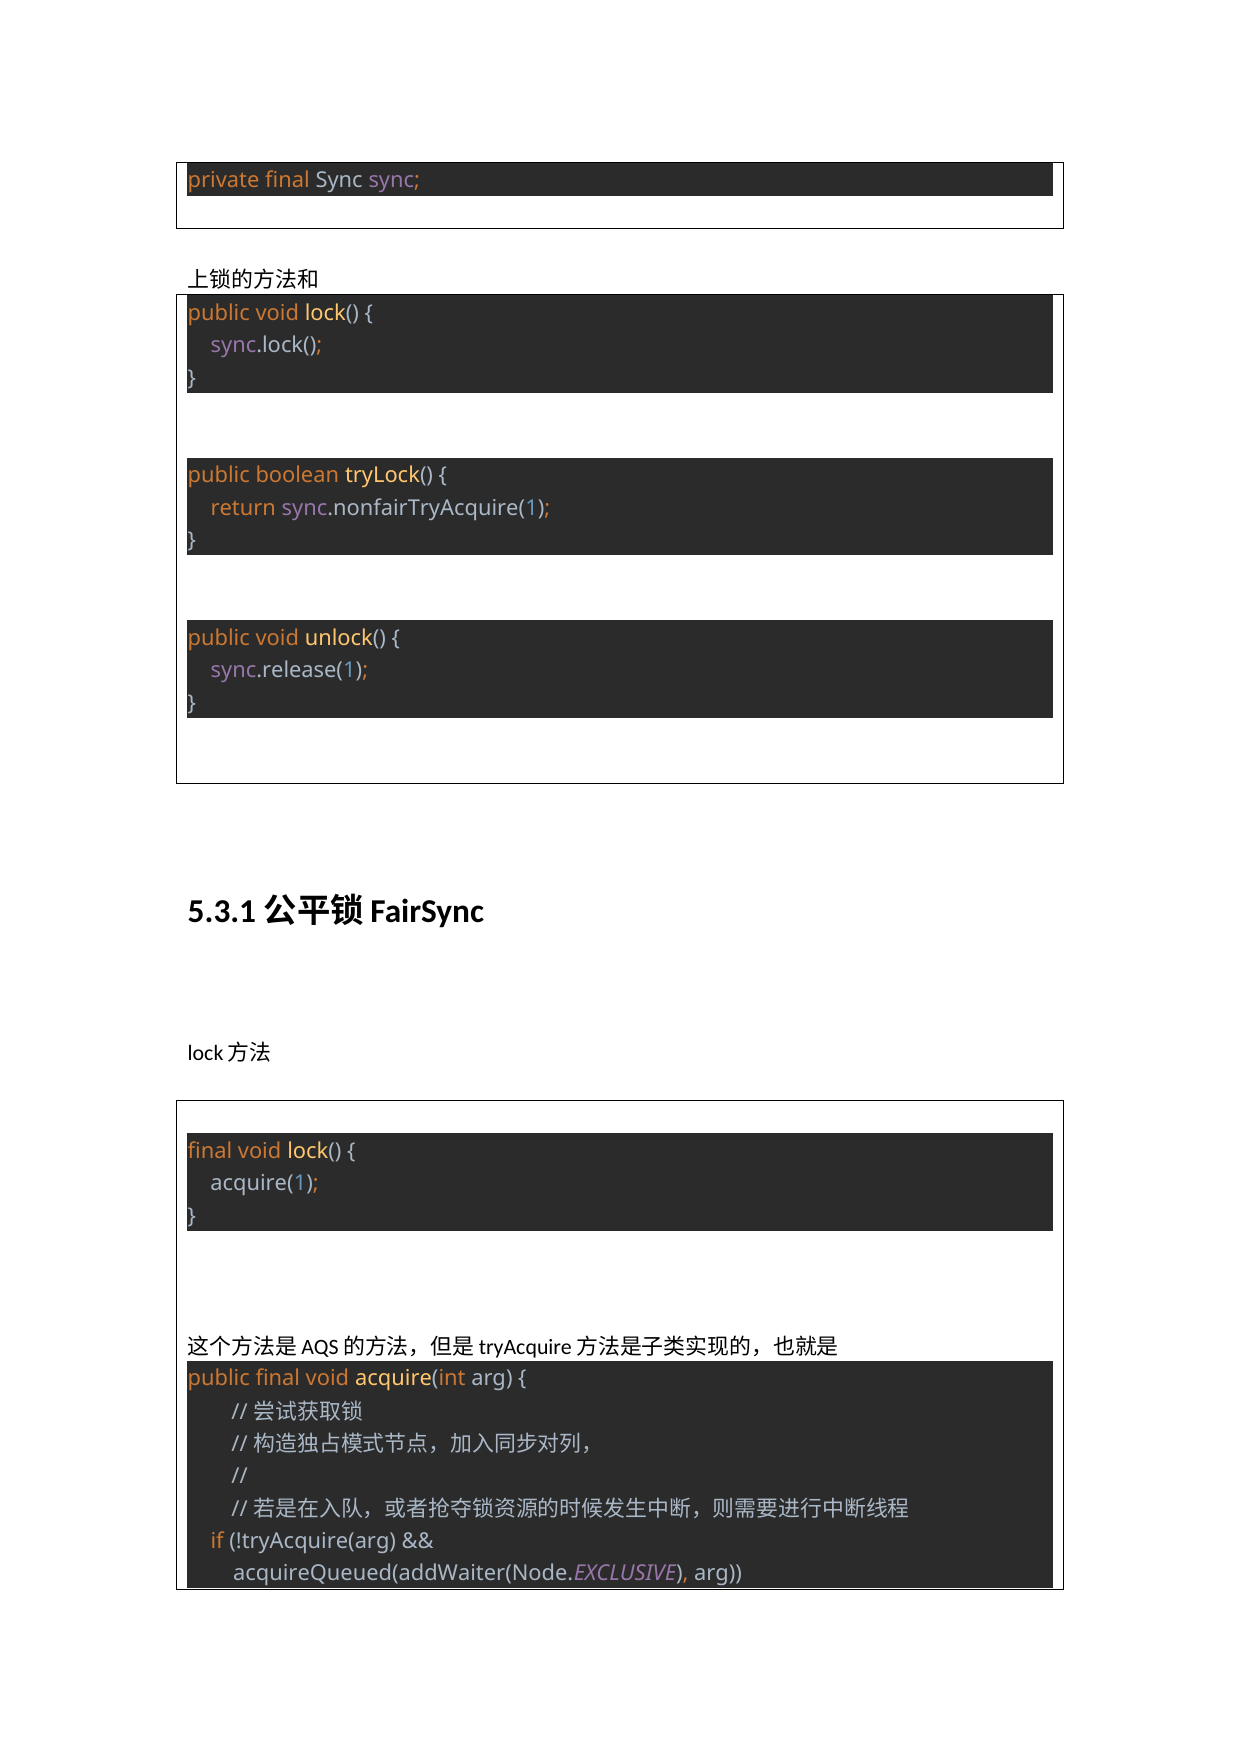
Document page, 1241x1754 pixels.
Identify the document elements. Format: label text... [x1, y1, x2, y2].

text lock方法 [187, 1035, 1053, 1067]
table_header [177, 1101, 1063, 1588]
table_header public void lock() { sync.lock(); } public boolean tryLock() { return sync.nonfairTryAcquire(1); } public void unlock() { sync.release(1); } [177, 295, 1063, 783]
list 上锁的方法和 [187, 262, 1053, 294]
table_header /** Synchronizer providing all implementation mechanics */ private final Sync sync; [177, 163, 1063, 228]
subtitle 5.3.1 公平锁FairSync [187, 876, 1053, 941]
